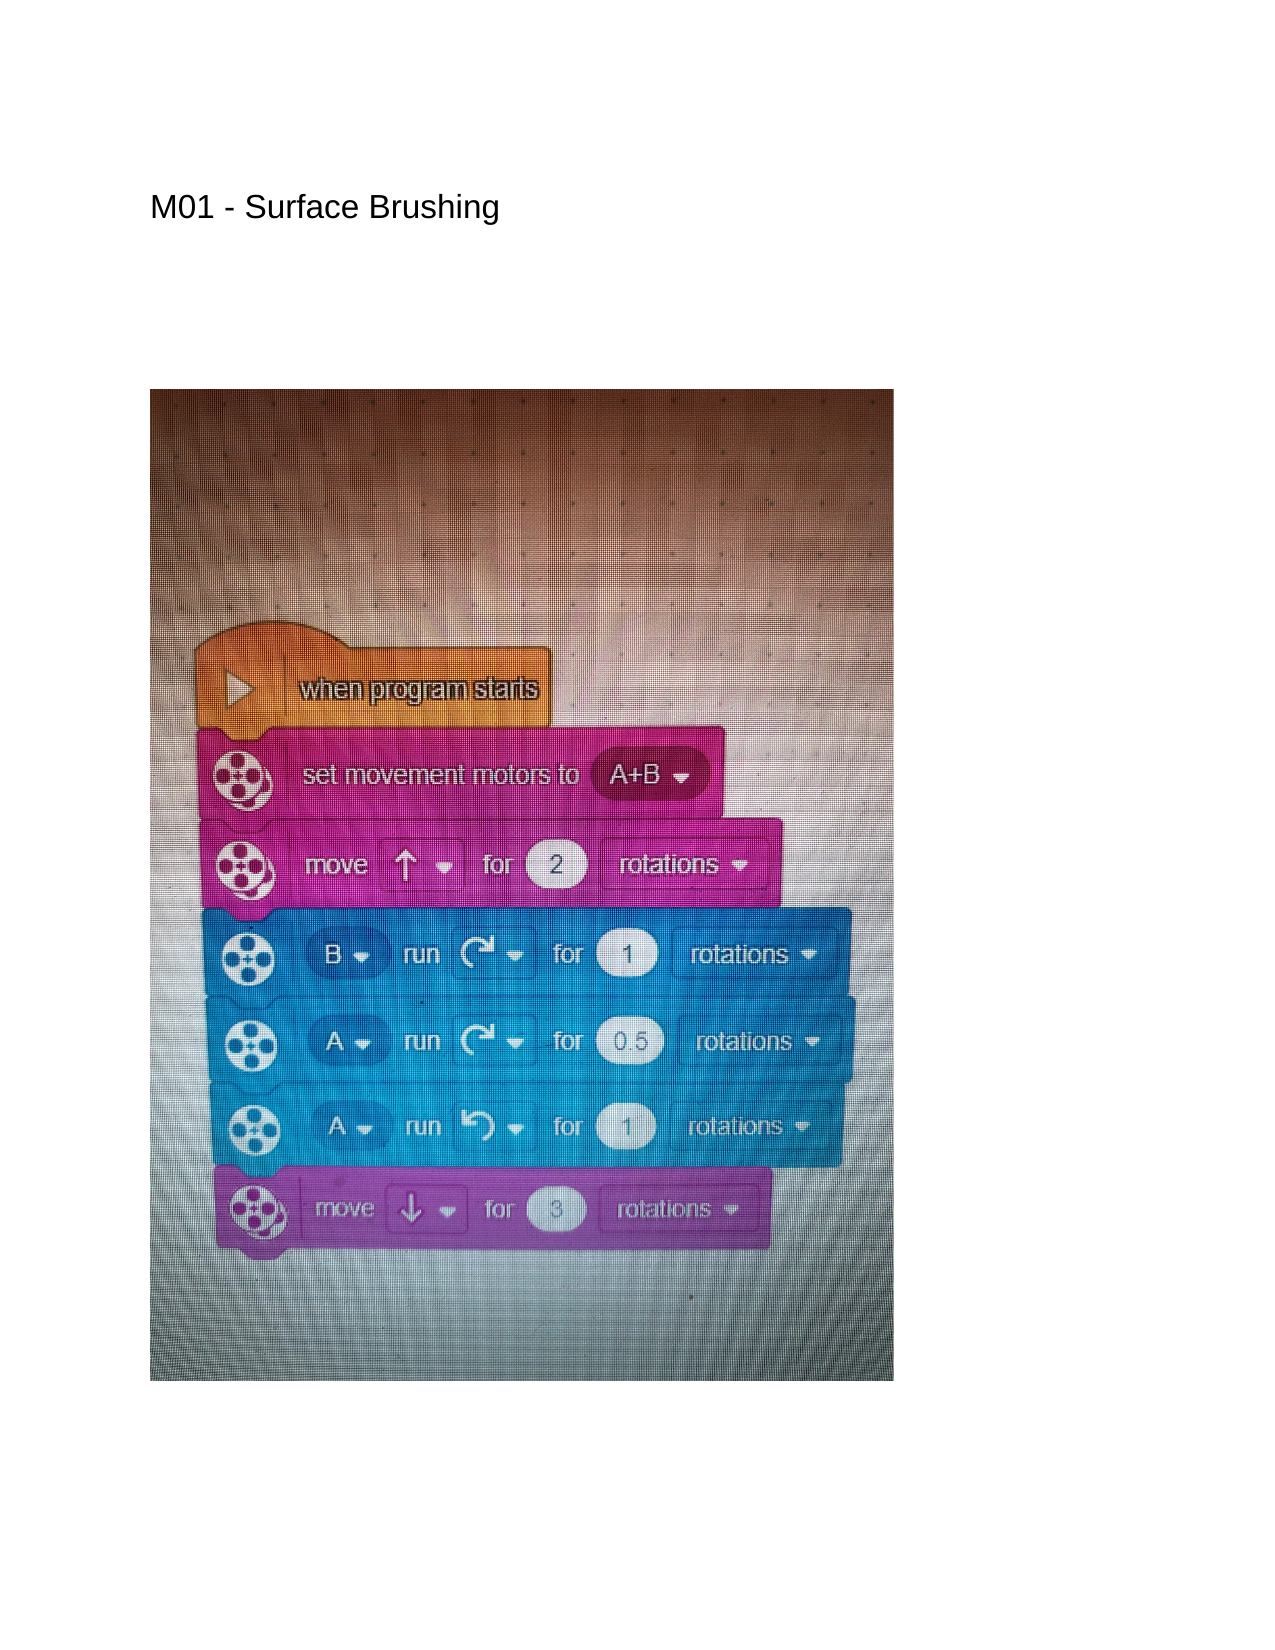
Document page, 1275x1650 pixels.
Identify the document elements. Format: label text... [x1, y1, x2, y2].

subtitle M01 - Surface Brushing [150, 187, 1125, 226]
picture [150, 389, 894, 1381]
